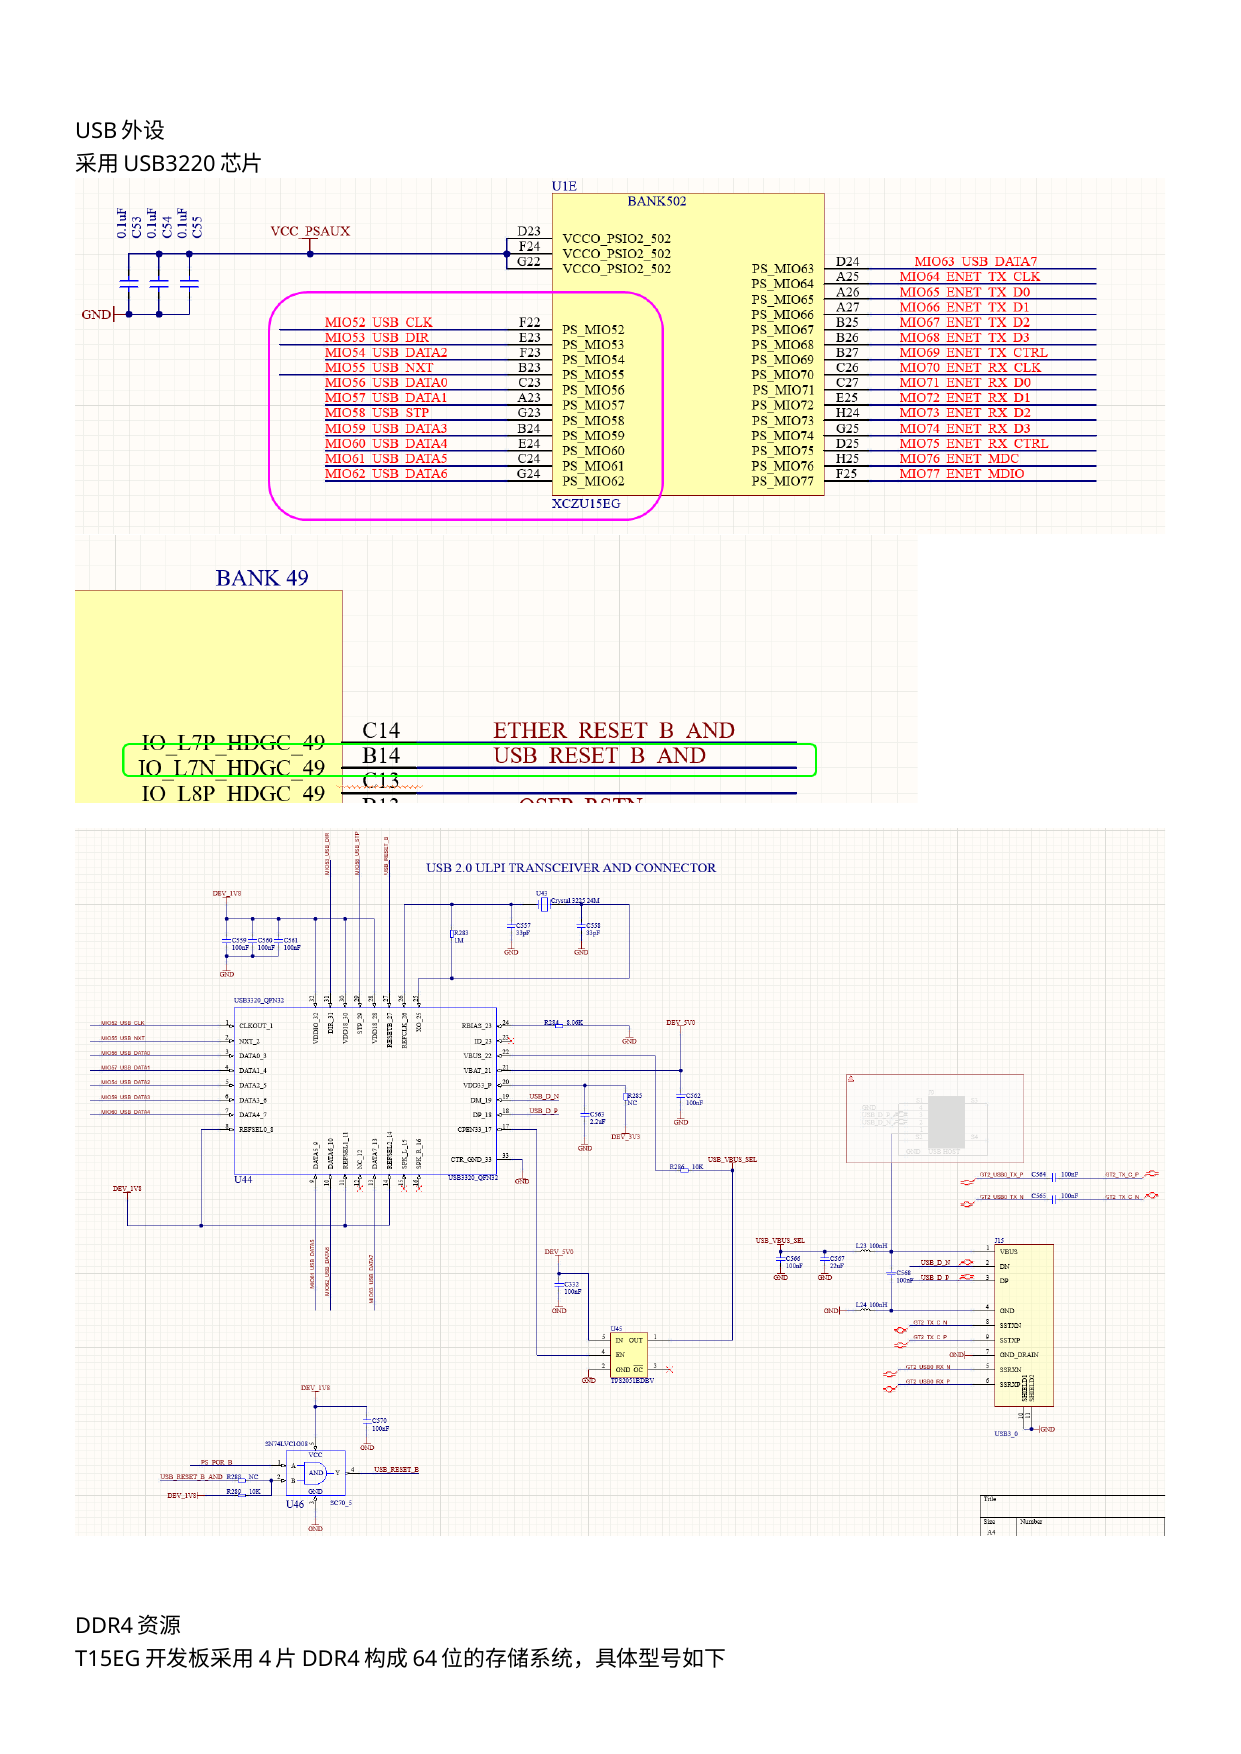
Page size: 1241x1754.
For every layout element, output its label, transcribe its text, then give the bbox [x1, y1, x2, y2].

picture [75, 828, 1166, 1536]
text DDR4资源 [75, 1608, 1165, 1641]
text T15EG开发板采用4片DDR4构成64位的存储系统，具体型号如下 [75, 1641, 1165, 1673]
picture [75, 535, 918, 803]
text 采用USB3220芯片 [75, 146, 1165, 178]
picture [75, 178, 1166, 534]
text USB外设 [75, 113, 1165, 146]
